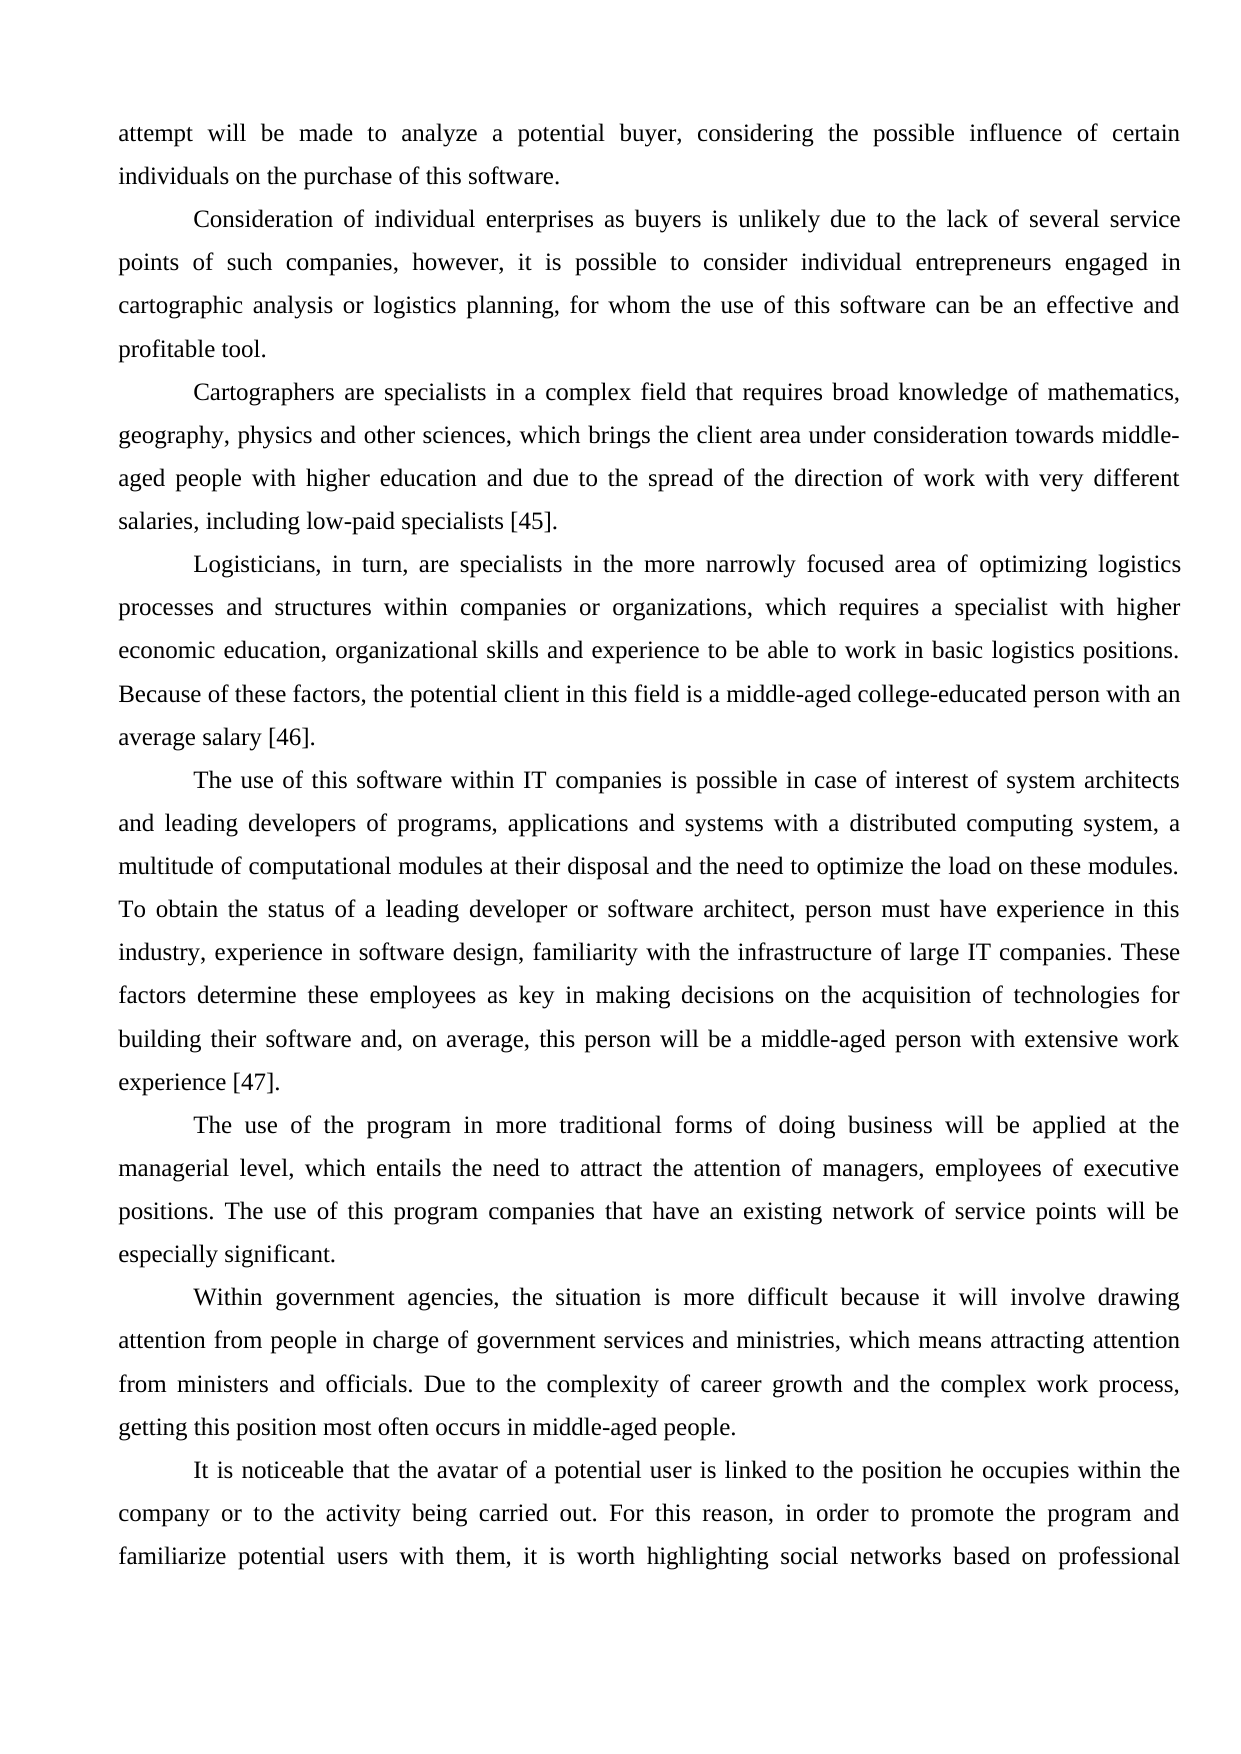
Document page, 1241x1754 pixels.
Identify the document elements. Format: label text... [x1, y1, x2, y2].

text Cartographers are specialists in a complex field that requires broad knowledge of mathematics, geography, physics and other sciences, which brings the client area under consideration towards middle-aged people with higher education and due to the spread of the direction of work with very different salaries, including low-paid specialists [45]. [118, 377, 1181, 535]
text The use of the program in more traditional forms of doing business will be applied at the managerial level, which entails the need to attract the attention of managers, employees of executive positions. The use of this program companies that have an existing network of service points will be especially significant. [118, 1110, 1181, 1268]
text Within government agencies, the situation is more difficult because it will involve drawing attention from people in charge of government services and ministries, which means attracting attention from ministers and officials. Due to the complexity of career growth and the complex work process, getting this position most often occurs in middle-aged people. [118, 1282, 1181, 1441]
text The use of this software within IT companies is possible in case of interest of system architects and leading developers of programs, applications and systems with a distributed computing system, a multitude of computational modules at their disposal and the need to optimize the load on these modules. To obtain the status of a leading developer or software architect, person must have experience in this industry, experience in software design, familiarity with the infrastructure of large IT companies. These factors determine these employees as key in making decisions on the acquisition of technologies for building their software and, on average, this person will be a middle-aged person with extensive work experience [47]. [118, 765, 1181, 1096]
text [118, 118, 1181, 190]
text Consideration of individual enterprises as buyers is unlikely due to the lack of several service points of such companies, however, it is possible to consider individual entrepreneurs engaged in cartographic analysis or logistics planning, for whom the use of this software can be an effective and profitable tool. [118, 204, 1181, 362]
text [118, 1455, 1181, 1570]
text Logisticians, in turn, are specialists in the more narrowly focused area of ​​optimizing logistics processes and structures within companies or organizations, which requires a specialist with higher economic education, organizational skills and experience to be able to work in basic logistics positions. Because of these factors, the potential client in this field is a middle-aged college-educated person with an average salary [46]. [118, 549, 1181, 751]
